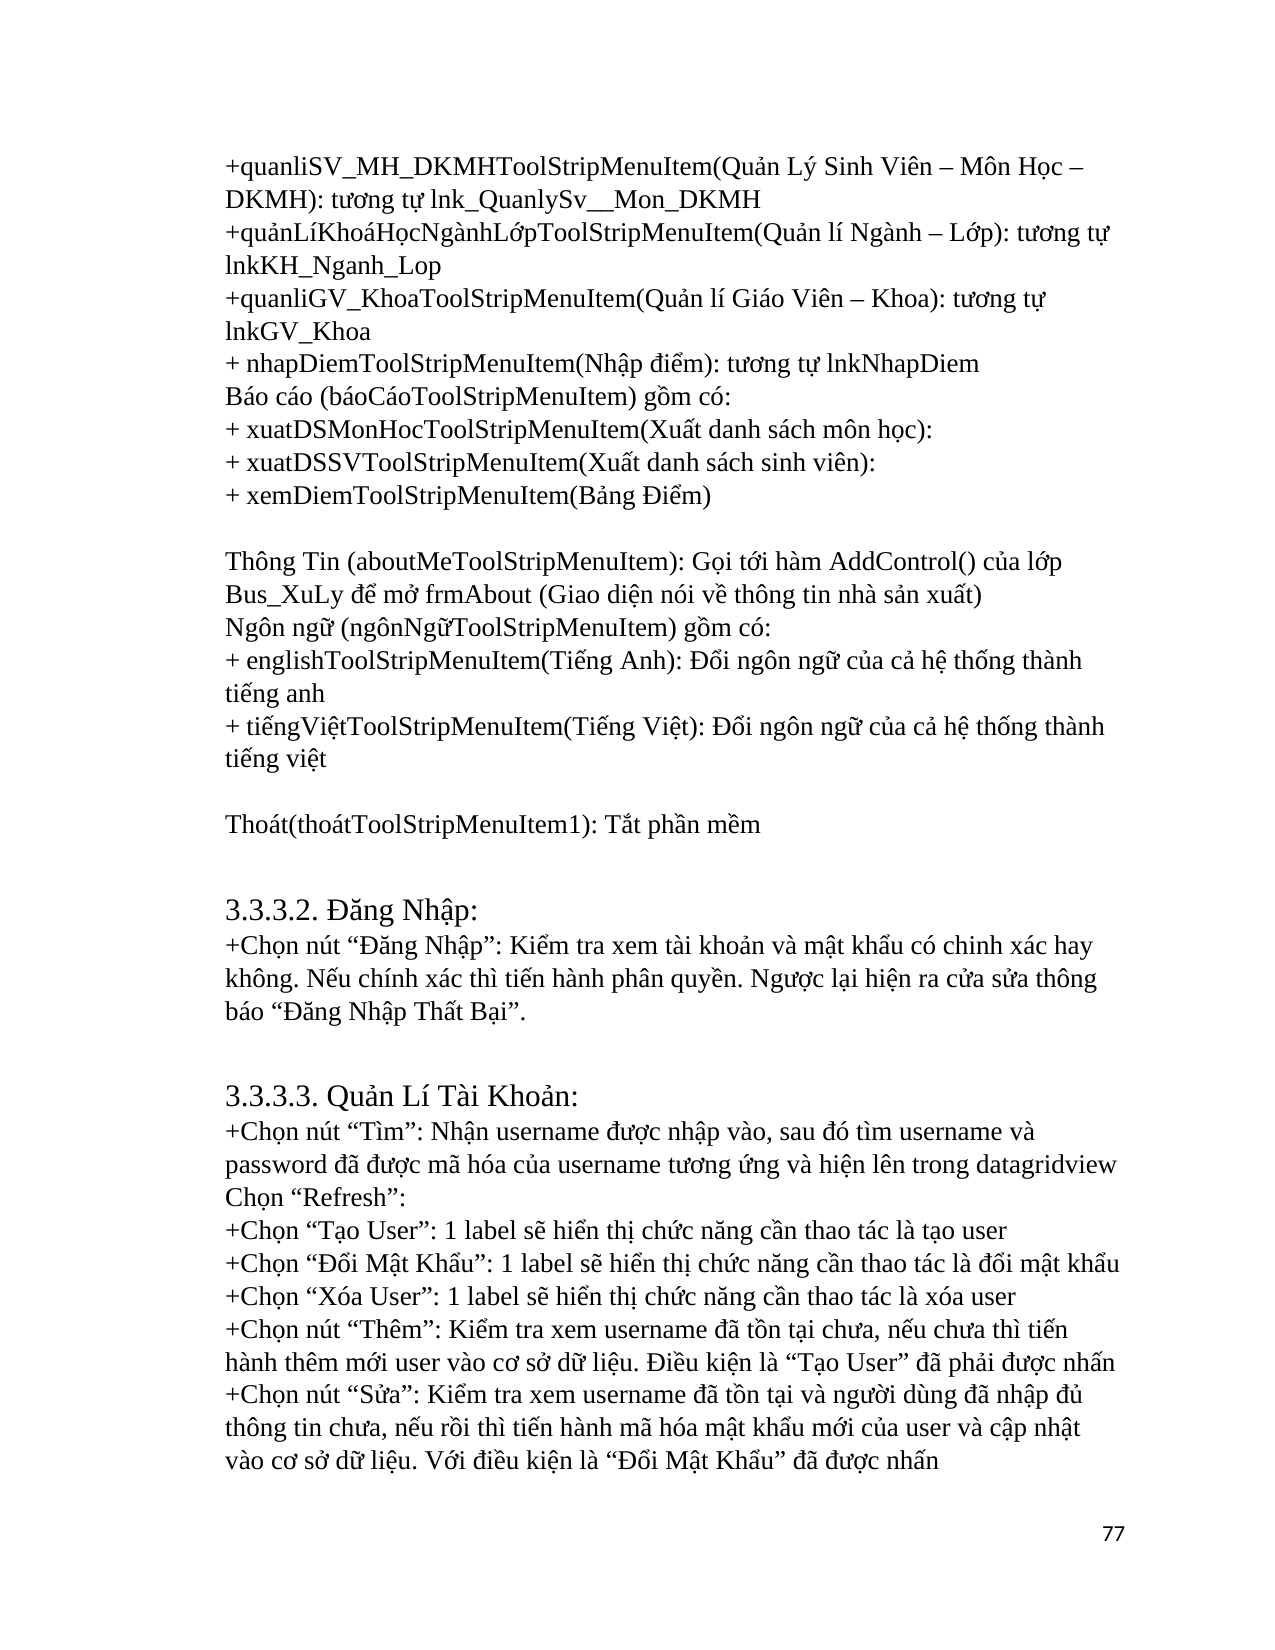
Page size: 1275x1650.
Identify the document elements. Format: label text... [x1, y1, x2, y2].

list +Chọn “Đổi Mật Khẩu”: 1 label sẽ hiển thị chức năng cần thao tác là đổi mật khẩu [225, 1247, 1125, 1278]
list +Chọn nút “Đăng Nhập”: Kiểm tra xem tài khoản và mật khẩu có chinh xác hay không. Nếu chính xác thì tiến hành phân quyền. Ngược lại hiện ra cửa sửa thông báo “Đăng Nhập Thất Bại”. [225, 929, 1125, 1026]
list +Chọn “Tạo User”: 1 label sẽ hiển thị chức năng cần thao tác là tạo user [225, 1214, 1125, 1245]
list + englishToolStripMenuItem(Tiếng Anh): Đổi ngôn ngữ của cả hệ thống thành tiếng anh [225, 644, 1125, 708]
list Báo cáo (báoCáoToolStripMenuItem) gồm có: [225, 380, 1125, 412]
list + xuatDSSVToolStripMenuItem(Xuất danh sách sinh viên): [225, 446, 1125, 477]
list + tiếngViệtToolStripMenuItem(Tiếng Việt): Đổi ngôn ngữ của cả hệ thống thành tiếng việt [225, 709, 1125, 774]
list Thông Tin (aboutMeToolStripMenuItem): Gọi tới hàm AddControl() của lớp Bus_XuLy để mở frmAbout (Giao diện nói về thông tin nhà sản xuất) [225, 545, 1125, 609]
list + xemDiemToolStripMenuItem(Bảng Điểm) [225, 479, 1125, 510]
list +Chọn nút “Thêm”: Kiểm tra xem username đã tồn tại chưa, nếu chưa thì tiến hành thêm mới user vào cơ sở dữ liệu. Điều kiện là “Tạo User” đã phải được nhấn [225, 1313, 1125, 1377]
list Chọn “Refresh”: [225, 1181, 1125, 1212]
subtitle 3.3.3.3. Quản Lí Tài Khoản: [225, 1077, 1125, 1113]
list +quảnLíKhoáHọcNgànhLớpToolStripMenuItem(Quản lí Ngành – Lớp): tương tự lnkKH_Nganh_Lop [225, 216, 1125, 280]
list +Chọn “Xóa User”: 1 label sẽ hiển thị chức năng cần thao tác là xóa user [225, 1280, 1125, 1311]
list + nhapDiemToolStripMenuItem(Nhập điểm): tương tự lnkNhapDiem [225, 347, 1125, 379]
list Ngôn ngữ (ngônNgữToolStripMenuItem) gồm có: [225, 611, 1125, 642]
list Thoát(thoátToolStripMenuItem1): Tắt phần mềm [225, 808, 1125, 839]
list +quanliSV_MH_DKMHToolStripMenuItem(Quản Lý Sinh Viên – Môn Học – DKMH): tương tự lnk_QuanlySv__Mon_DKMH [225, 150, 1125, 214]
list + xuatDSMonHocToolStripMenuItem(Xuất danh sách môn học): [225, 413, 1125, 444]
list +Chọn nút “Tìm”: Nhận username được nhập vào, sau đó tìm username và password đã được mã hóa của username tương ứng và hiện lên trong datagridview [225, 1115, 1125, 1179]
subtitle 3.3.3.2. Đăng Nhập: [225, 891, 1125, 927]
list +Chọn nút “Sửa”: Kiểm tra xem username đã tồn tại và người dùng đã nhập đủ thông tin chưa, nếu rồi thì tiến hành mã hóa mật khẩu mới của user và cập nhật vào cơ sở dữ liệu. Với điều kiện là “Đổi Mật Khẩu” đã được nhấn [225, 1378, 1125, 1476]
list +quanliGV_KhoaToolStripMenuItem(Quản lí Giáo Viên – Khoa): tương tự lnkGV_Khoa [225, 282, 1125, 346]
